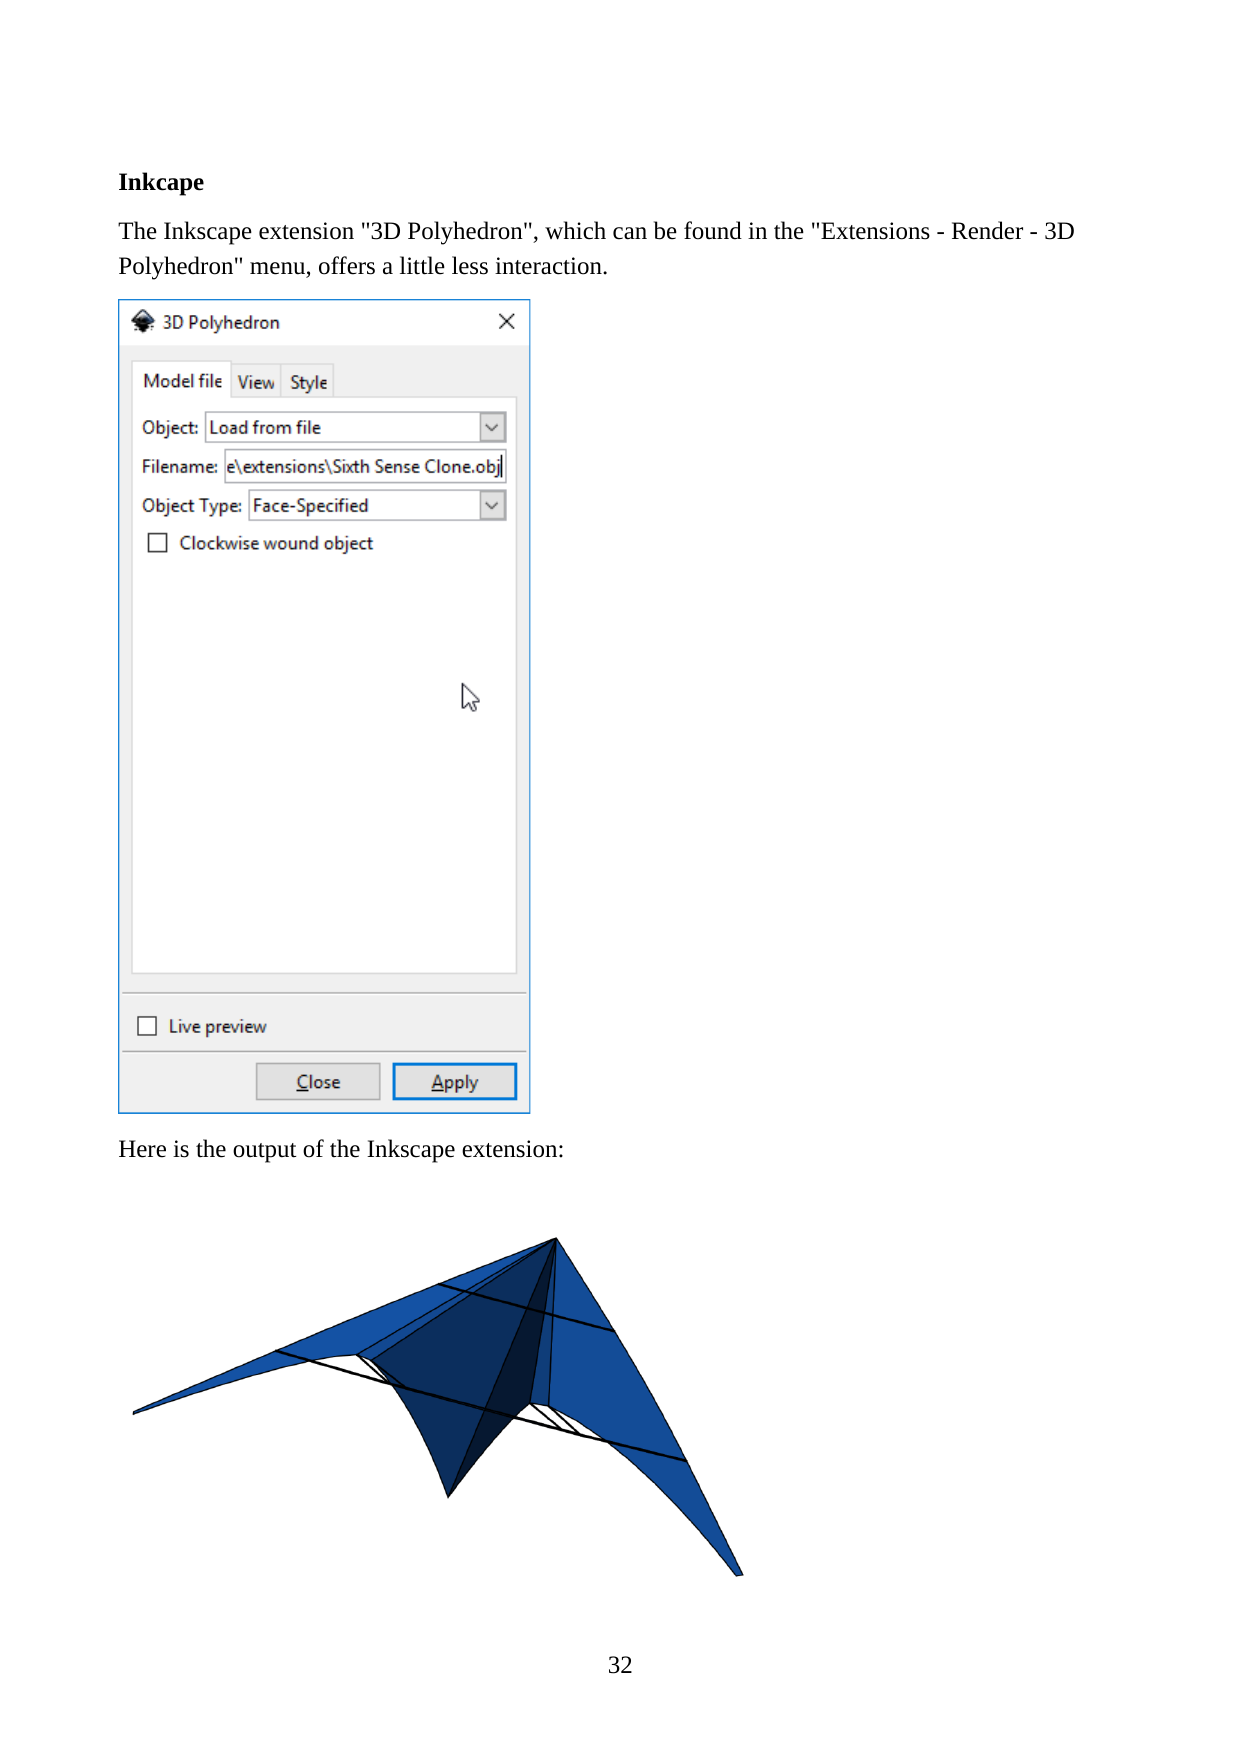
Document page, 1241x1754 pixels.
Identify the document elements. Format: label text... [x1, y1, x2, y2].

text The Inkscape extension "3D Polyhedron", which can be found in the "Extensions - Render - 3D Polyhedron" menu, offers a little less interaction. [118, 216, 1122, 279]
text Here is the output of the Inkscape extension: [118, 1134, 1122, 1163]
picture [118, 299, 531, 1114]
picture [118, 1183, 762, 1588]
